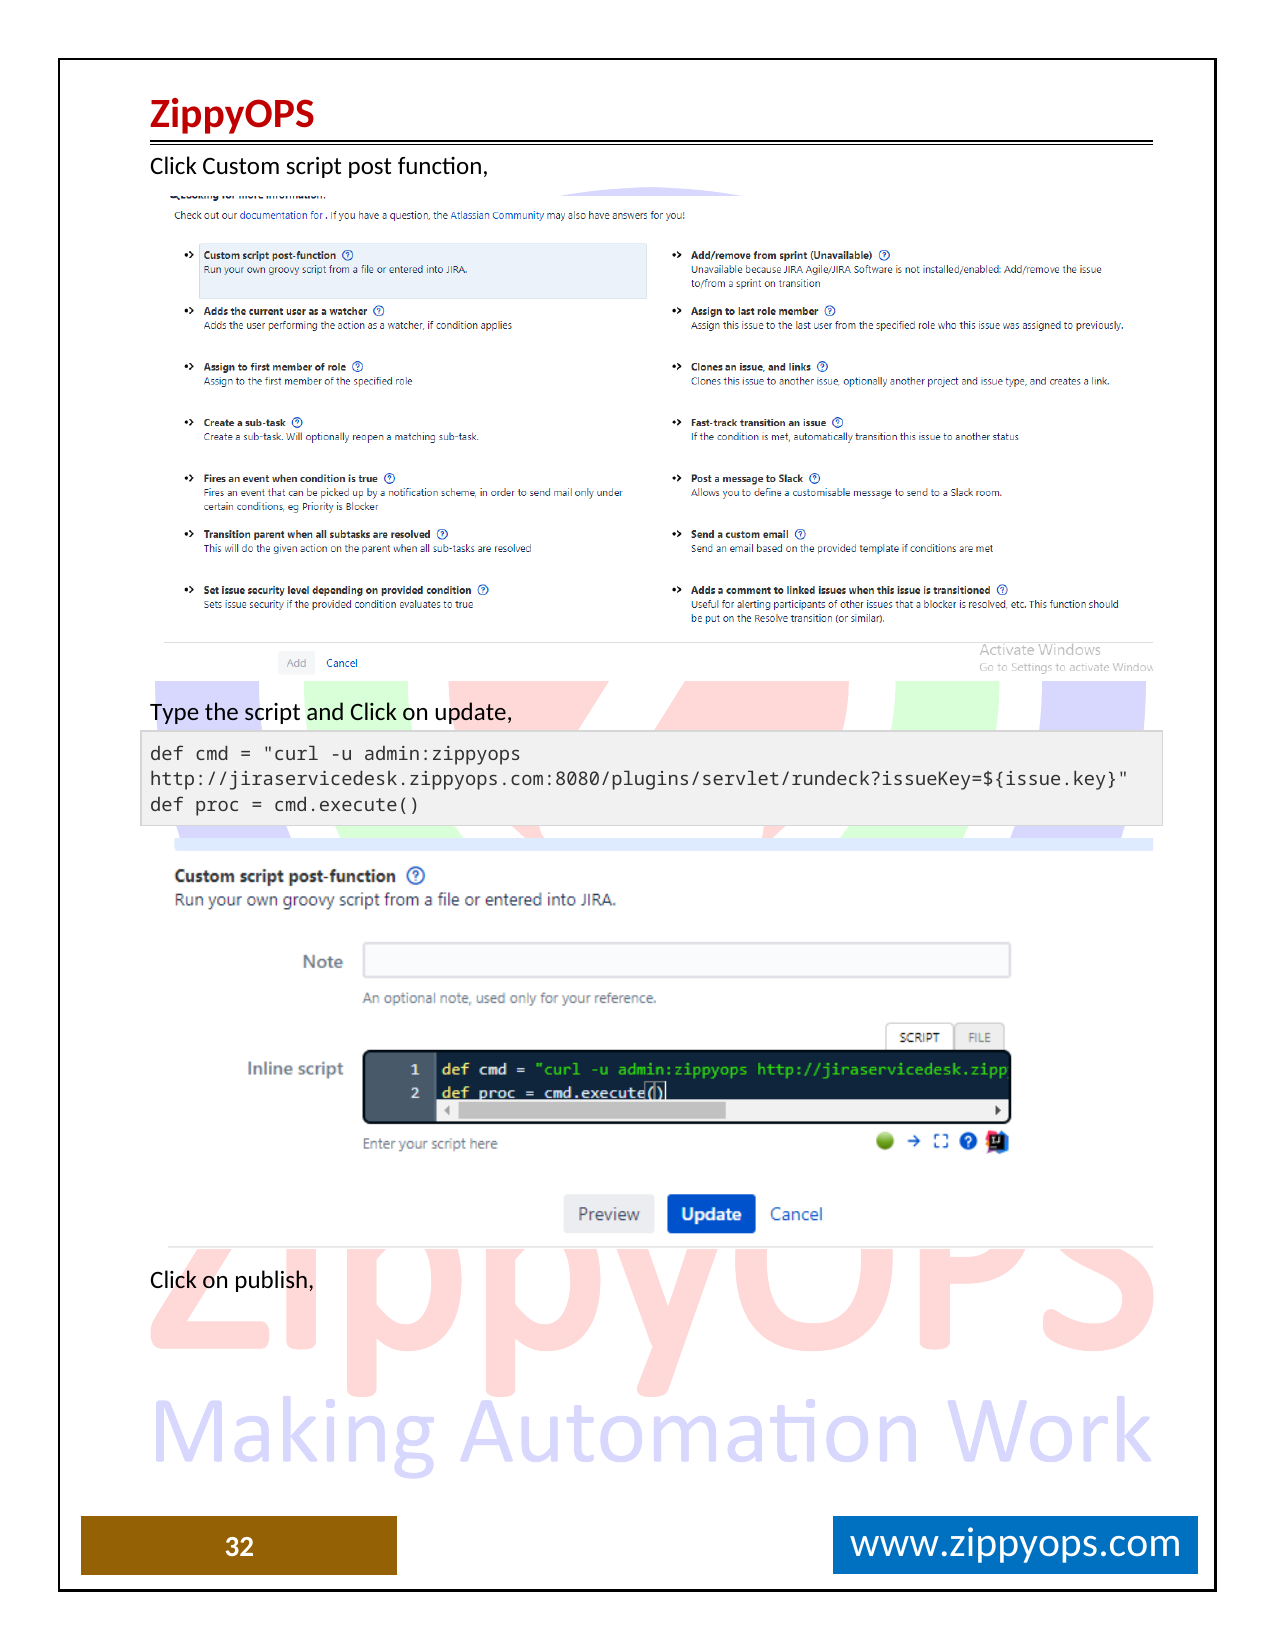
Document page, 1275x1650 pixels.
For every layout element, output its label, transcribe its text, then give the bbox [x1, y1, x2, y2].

text Click Custom script post function, [150, 150, 1153, 181]
picture [150, 838, 1154, 1249]
text def cmd = "curl -u admin:zippyops http://jiraservicedesk.zippyops.com:8080/plugins/servlet/rundeck?issueKey=${issue.key}" [142, 732, 1162, 781]
text Type the script and Click on update, [150, 696, 1153, 727]
picture [150, 196, 1154, 681]
text def proc = cmd.execute() [142, 781, 1162, 825]
text Click on publish, [150, 1264, 1153, 1294]
